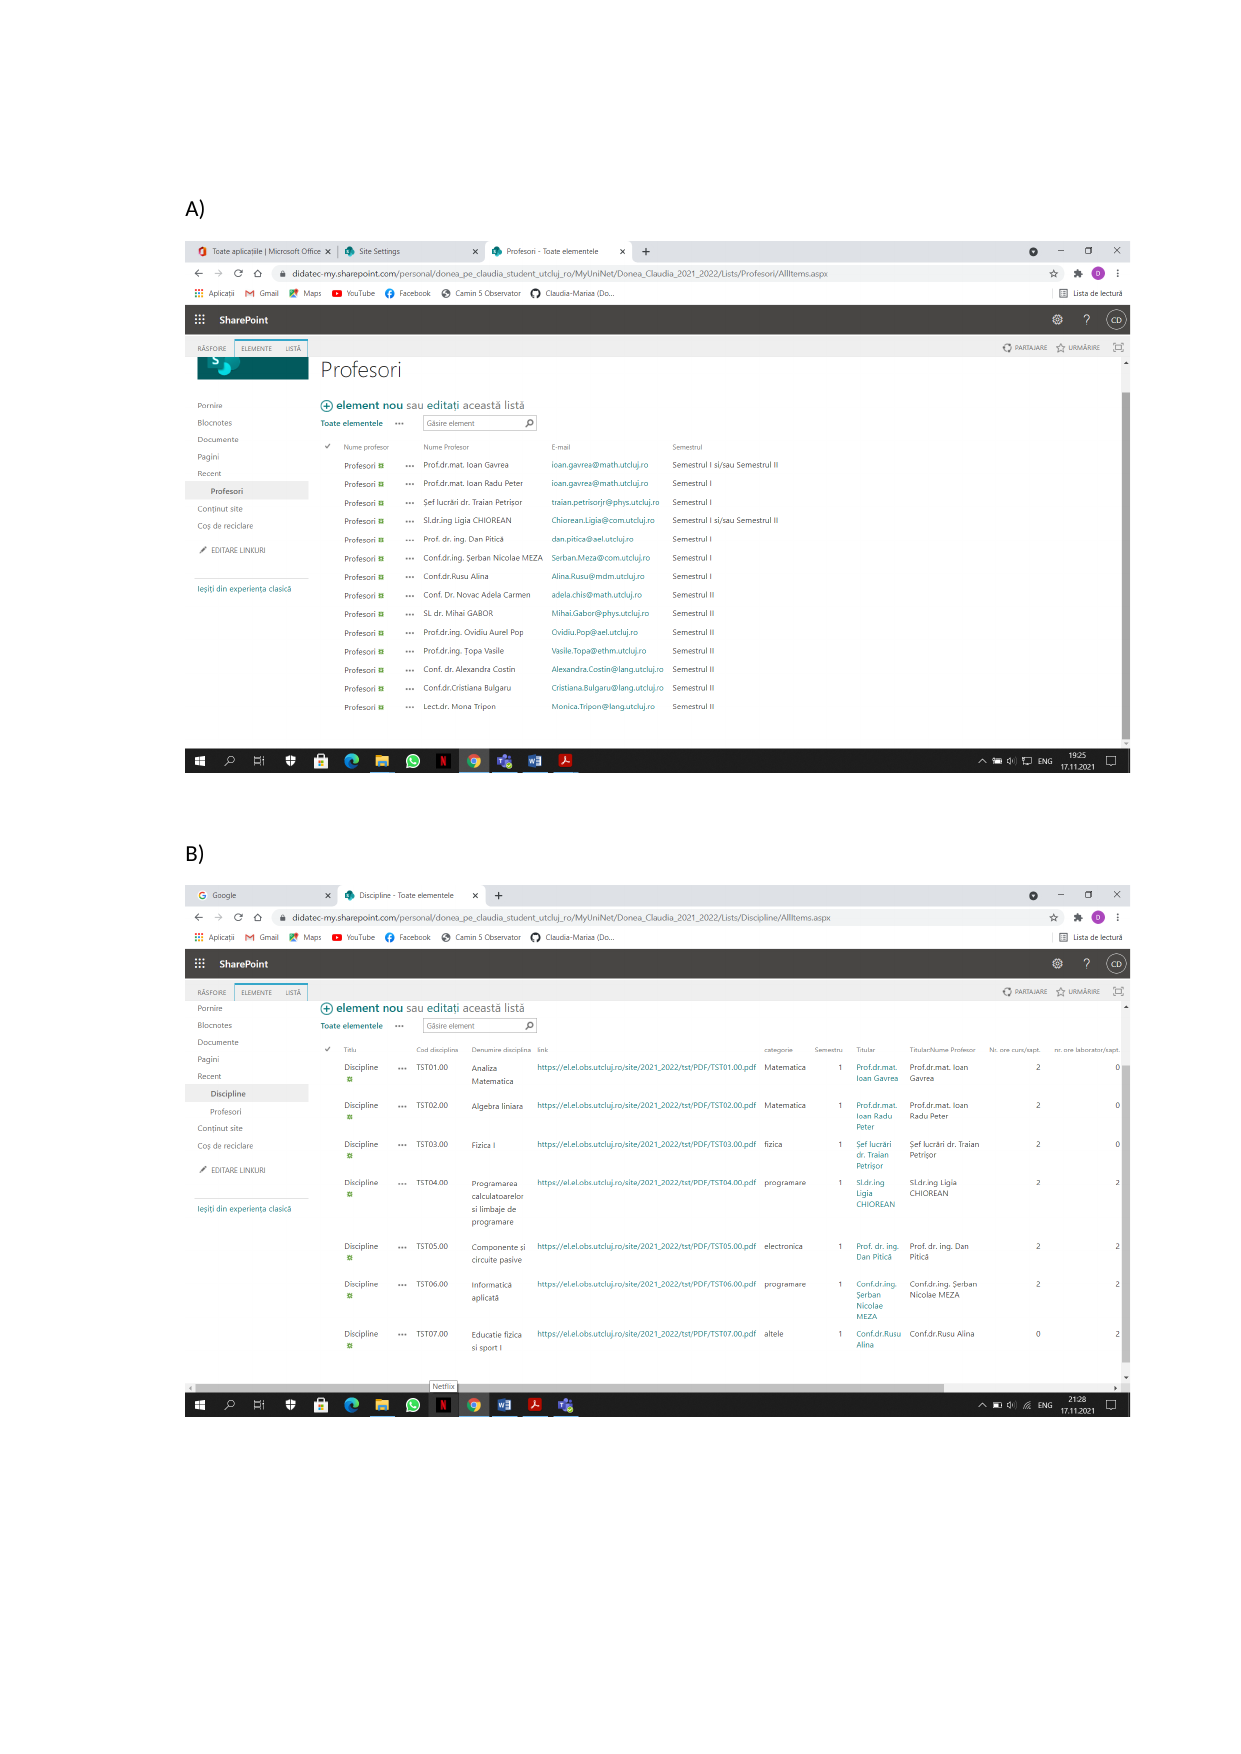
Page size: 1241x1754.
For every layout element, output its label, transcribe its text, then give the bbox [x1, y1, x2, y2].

picture [185, 241, 1130, 773]
picture [185, 885, 1130, 1417]
text B) [185, 839, 1093, 867]
text A) [185, 194, 1093, 222]
